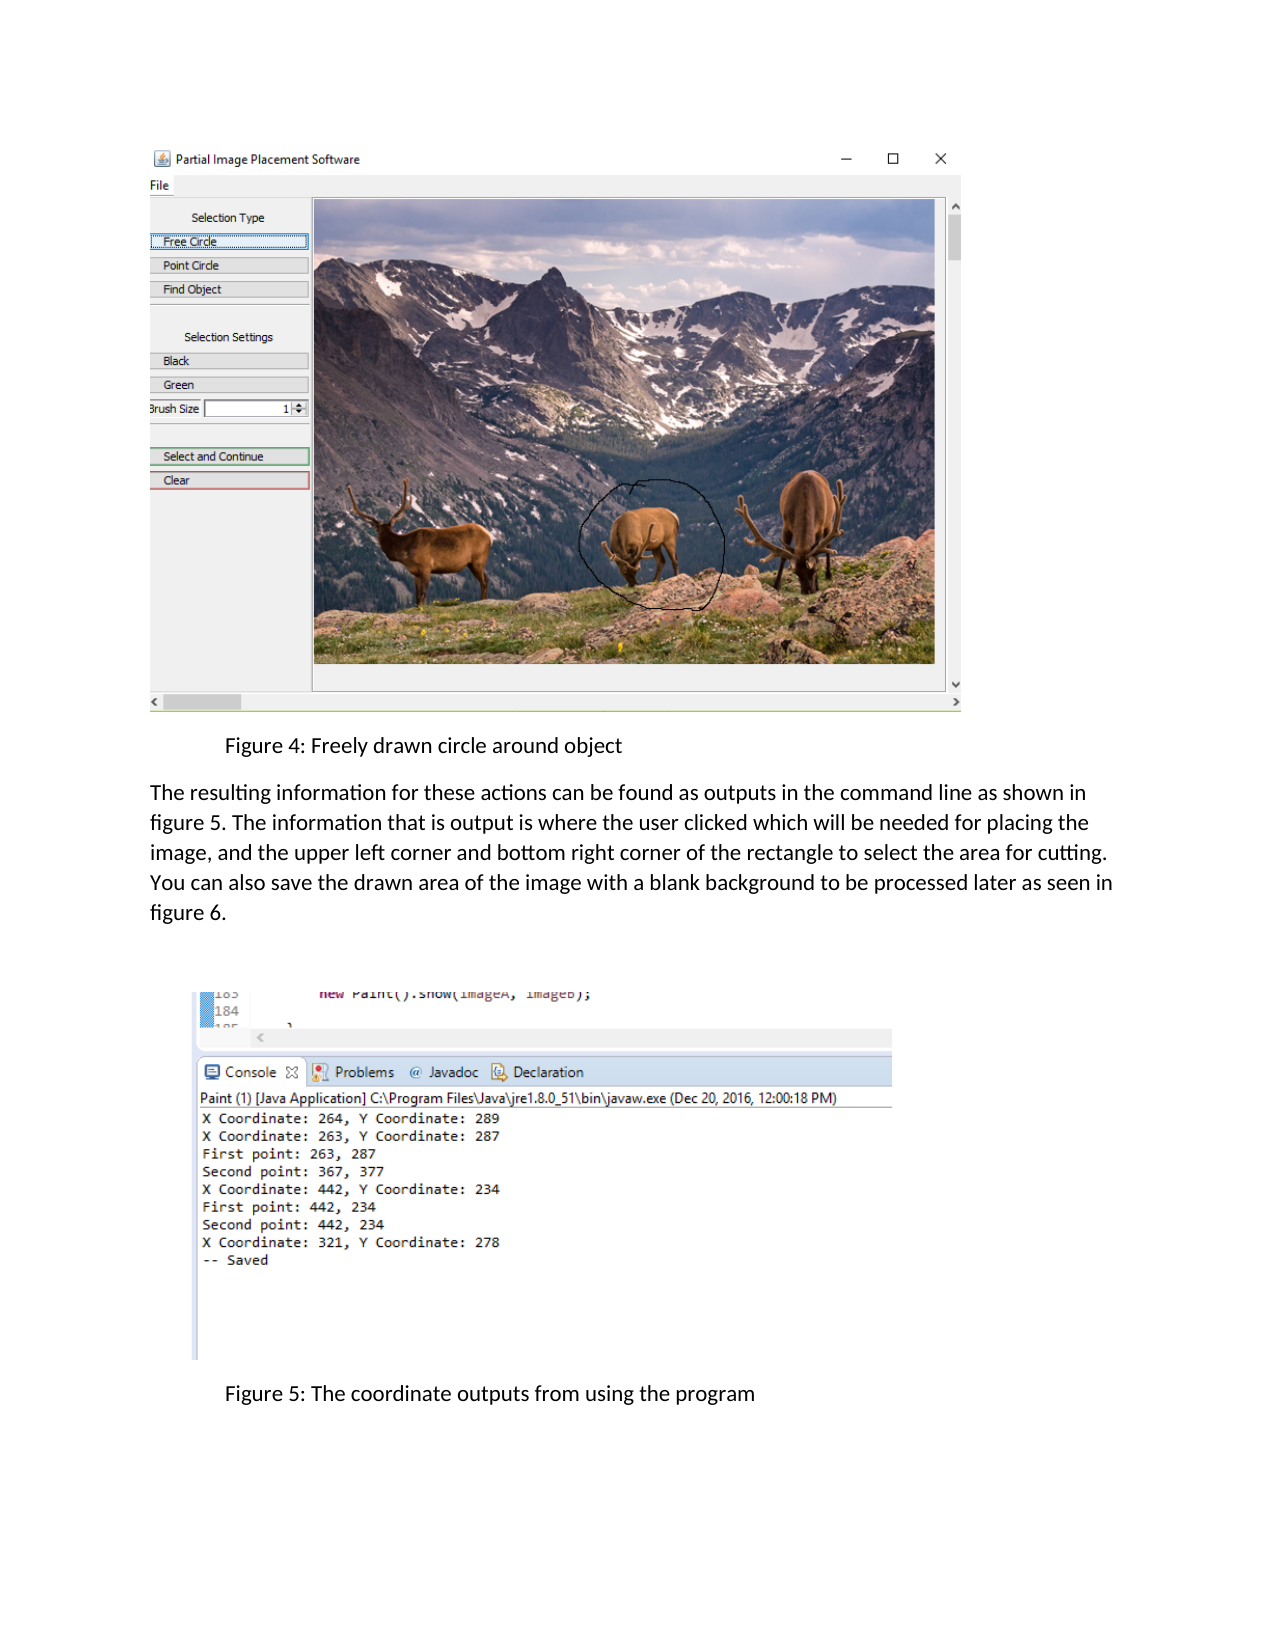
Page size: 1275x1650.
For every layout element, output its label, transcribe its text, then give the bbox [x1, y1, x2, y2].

picture [150, 992, 893, 1360]
picture [150, 150, 961, 712]
text Figure 4: Freely drawn circle around object [150, 731, 1125, 759]
text Figure 5: The coordinate outputs from using the program [150, 1379, 1125, 1407]
text The resulting information for these actions can be found as outputs in the command line as shown in figure 5. The information that is output is where the user clicked which will be needed for placing the image, and the upper left corner and bottom right corner of the rectangle to select the area for cutting. You can also save the drawn area of the image with a blank background to be processed later as seen in figure 6. [150, 778, 1125, 926]
